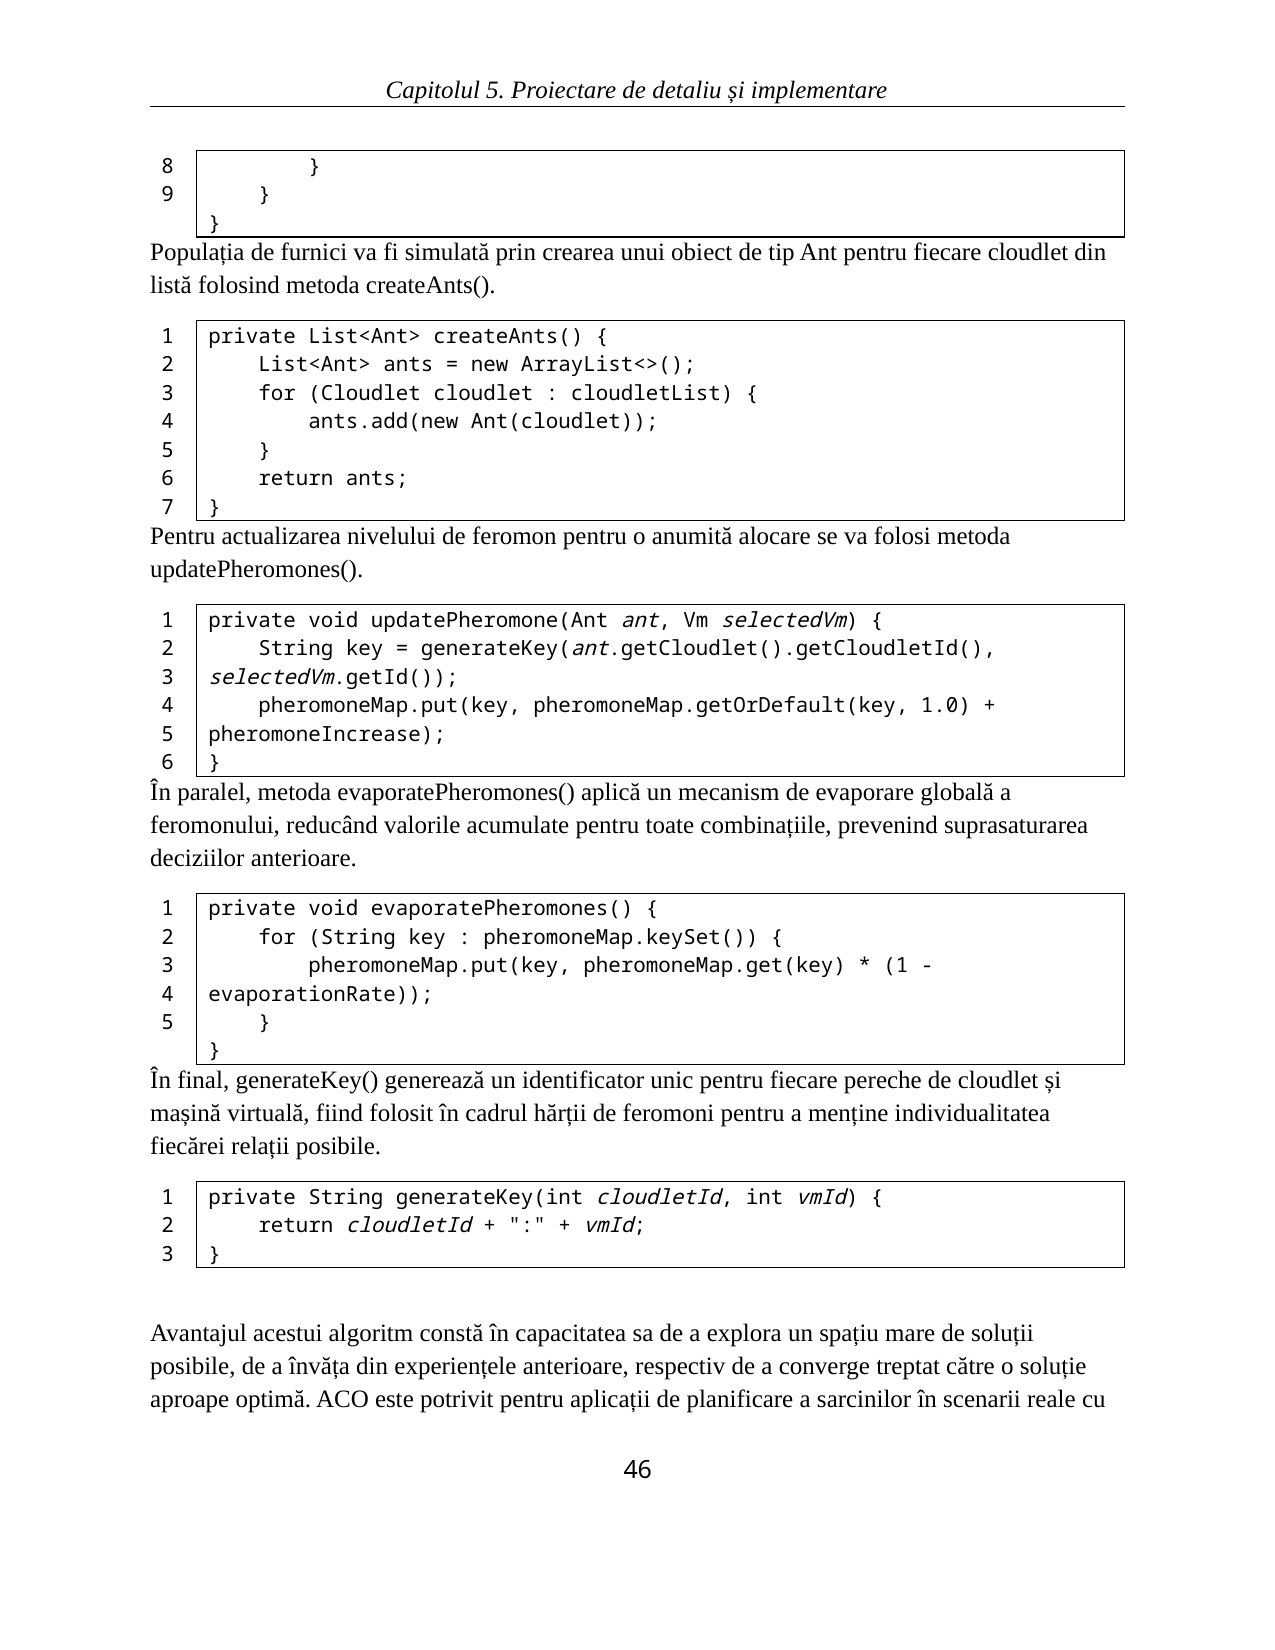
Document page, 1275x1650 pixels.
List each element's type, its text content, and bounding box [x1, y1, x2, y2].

table_header 1 2 3 4 5 [150, 893, 196, 1064]
table_header private void updatePheromone(Ant ant, Vm selectedVm) { String key = generateKey(ant.getCloudlet().getCloudletId(), selectedVm.getId()); pheromoneMap.put(key, pheromoneMap.getOrDefault(key, 1.0) + pheromoneIncrease); } [197, 605, 1124, 776]
table_header 1 2 3 4 5 6 [150, 604, 196, 776]
table_header private void evaporatePheromones() { for (String key : pheromoneMap.keySet()) { pheromoneMap.put(key, pheromoneMap.get(key) * (1 - evaporationRate)); } } [197, 894, 1124, 1064]
text În paralel, metoda evaporatePheromones() aplică un mecanism de evaporare globală a feromonului, reducând valorile acumulate pentru toate combinațiile, prevenind suprasaturarea deciziilor anterioare. [150, 777, 1125, 871]
table_header 1 2 3 4 5 6 7 [150, 320, 196, 520]
text Populația de furnici va fi simulată prin crearea unui obiect de tip Ant pentru fiecare cloudlet din listă folosind metoda createAnts(). [150, 237, 1125, 299]
text În final, generateKey() generează un identificator unic pentru fiecare pereche de cloudlet și mașină virtuală, fiind folosit în cadrul hărții de feromoni pentru a menține individualitatea fiecărei relații posibile. [150, 1065, 1125, 1160]
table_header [197, 151, 1124, 236]
table_header 1 2 3 [150, 1181, 196, 1267]
text Pentru actualizarea nivelului de feromon pentru o anumită alocare se va folosi metoda updatePheromones(). [150, 521, 1125, 583]
table_header private List<Ant> createAnts() { List<Ant> ants = new ArrayList<>(); for (Cloudlet cloudlet : cloudletList) { ants.add(new Ant(cloudlet)); } return ants; } [197, 321, 1124, 520]
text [150, 1318, 1125, 1413]
table_header private String generateKey(int cloudletId, int vmId) { return cloudletId + ":" + vmId; } [197, 1182, 1124, 1267]
table_header 1 2 3 4 5 6 7 8 9 [150, 150, 196, 236]
